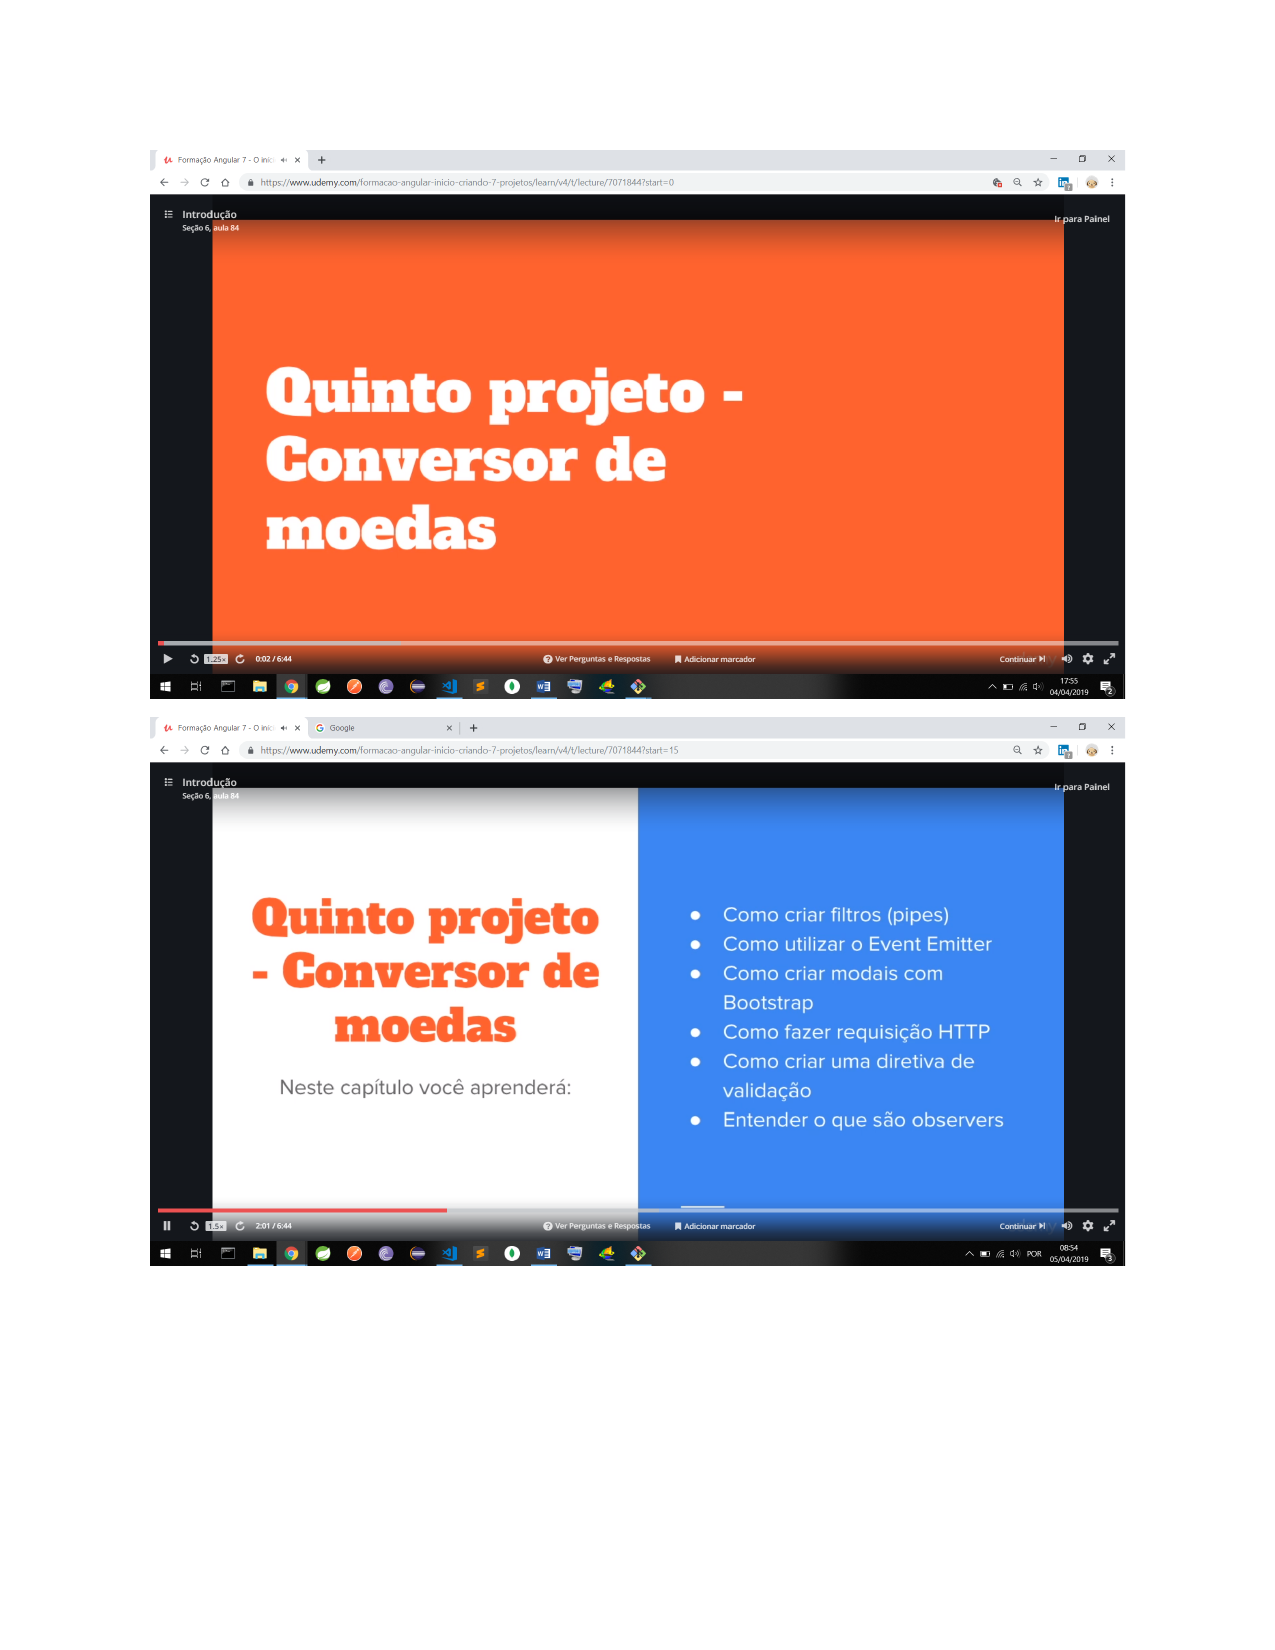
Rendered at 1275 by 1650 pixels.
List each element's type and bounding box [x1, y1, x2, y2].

picture [150, 150, 1125, 699]
picture [150, 717, 1125, 1266]
